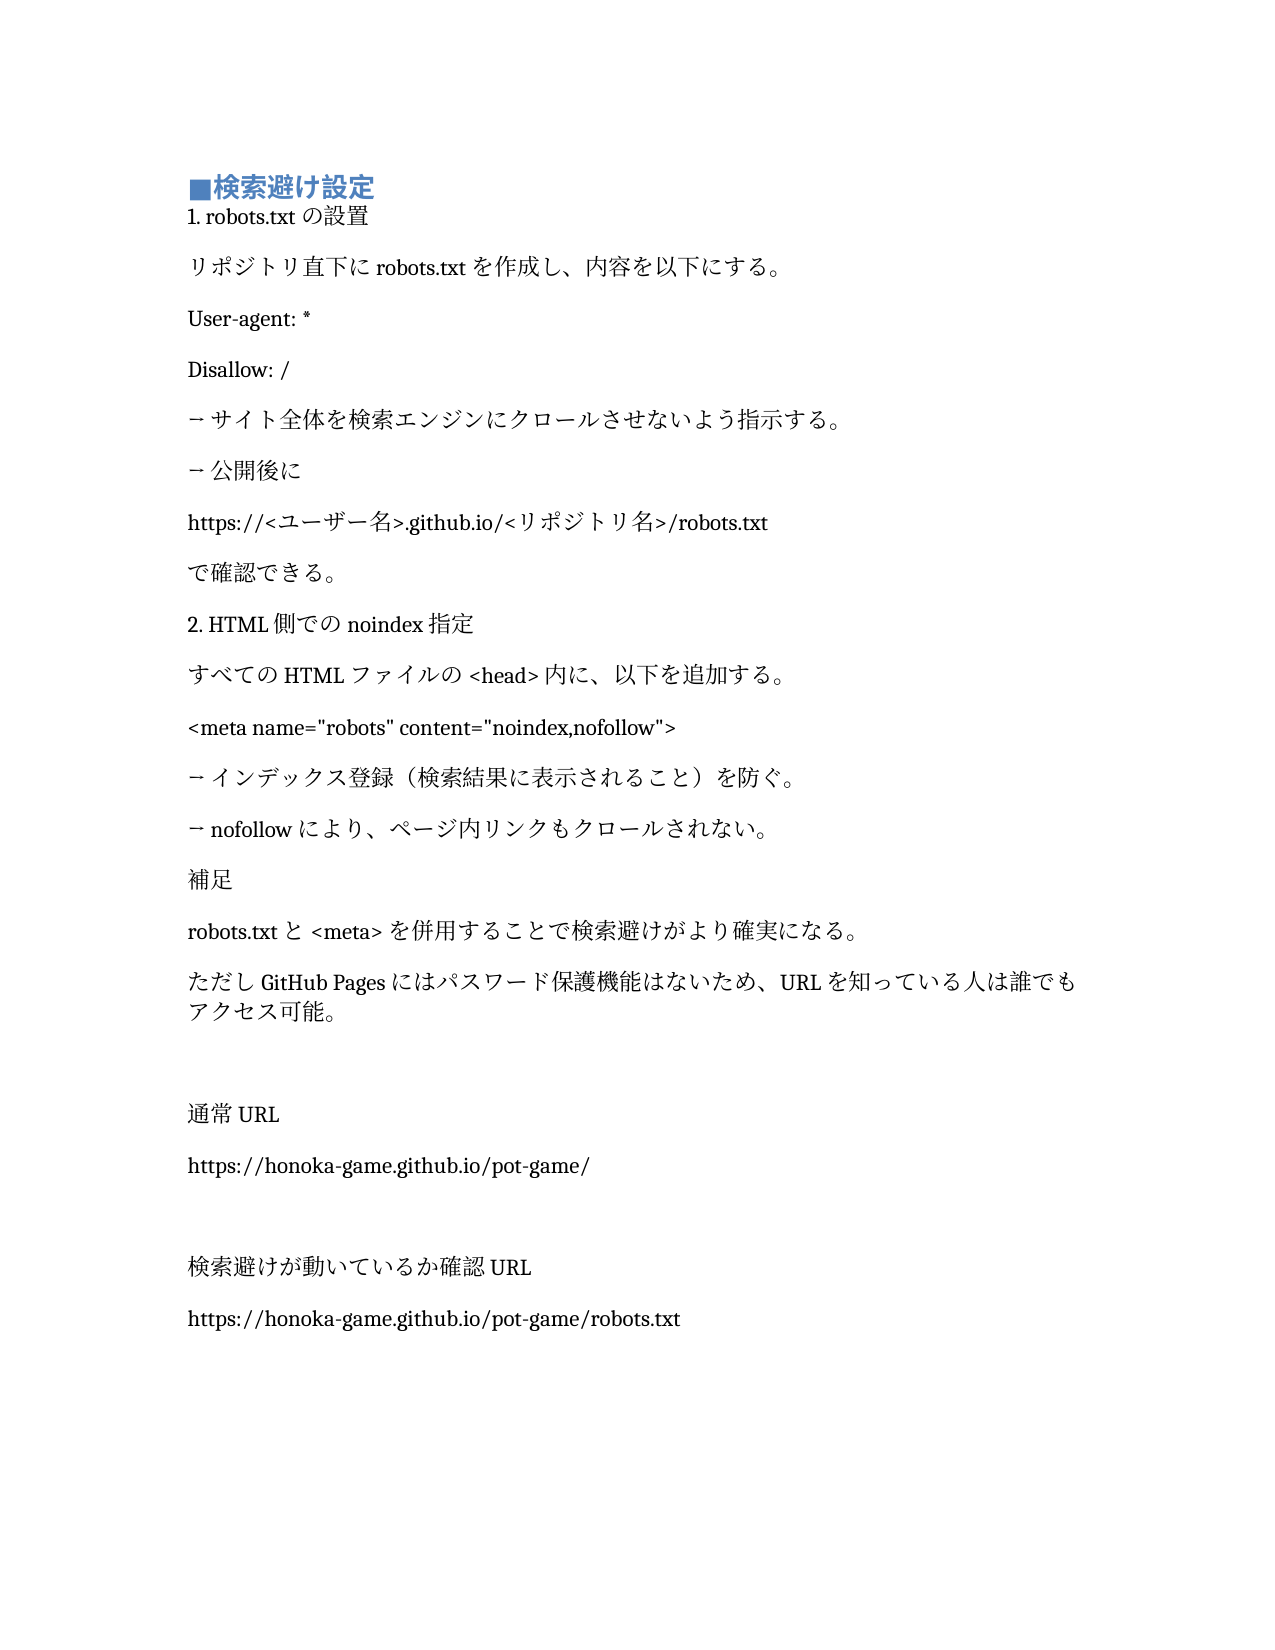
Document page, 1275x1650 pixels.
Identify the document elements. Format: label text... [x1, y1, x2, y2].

text https://honoka-game.github.io/pot-game/ [187, 1153, 1087, 1179]
text https://<ユーザー名>.github.io/<リポジトリ名>/robots.txt [187, 510, 1087, 536]
text → インデックス登録（検索結果に表示されること）を防ぐ。 [187, 765, 1087, 792]
text すべてのHTMLファイルの <head> 内に、以下を追加する。 [187, 663, 1087, 689]
text User-agent: * [187, 306, 1087, 332]
text → 公開後に [187, 459, 1087, 485]
text で確認できる。 [187, 561, 1087, 587]
text 検索避けが動いているか確認URL [187, 1255, 1087, 1281]
text → サイト全体を検索エンジンにクロールさせないよう指示する。 [187, 408, 1087, 434]
text ただし GitHub Pages にはパスワード保護機能はないため、URLを知っている人は誰でもアクセス可能。 [187, 969, 1087, 1026]
text → nofollow により、ページ内リンクもクロールされない。 [187, 816, 1087, 843]
subtitle ■検索避け設定 [187, 171, 1087, 204]
text 通常URL [187, 1102, 1087, 1128]
text https://honoka-game.github.io/pot-game/robots.txt [187, 1306, 1087, 1332]
text robots.txt と <meta> を併用することで検索避けがより確実になる。 [187, 918, 1087, 945]
text Disallow: / [187, 357, 1087, 383]
text <meta name="robots" content="noindex,nofollow"> [187, 714, 1087, 741]
text リポジトリ直下に robots.txt を作成し、内容を以下にする。 [187, 255, 1087, 281]
text 1. robots.txt の設置 [187, 204, 1087, 230]
text 補足 [187, 867, 1087, 894]
text 2. HTML側での noindex 指定 [187, 612, 1087, 638]
